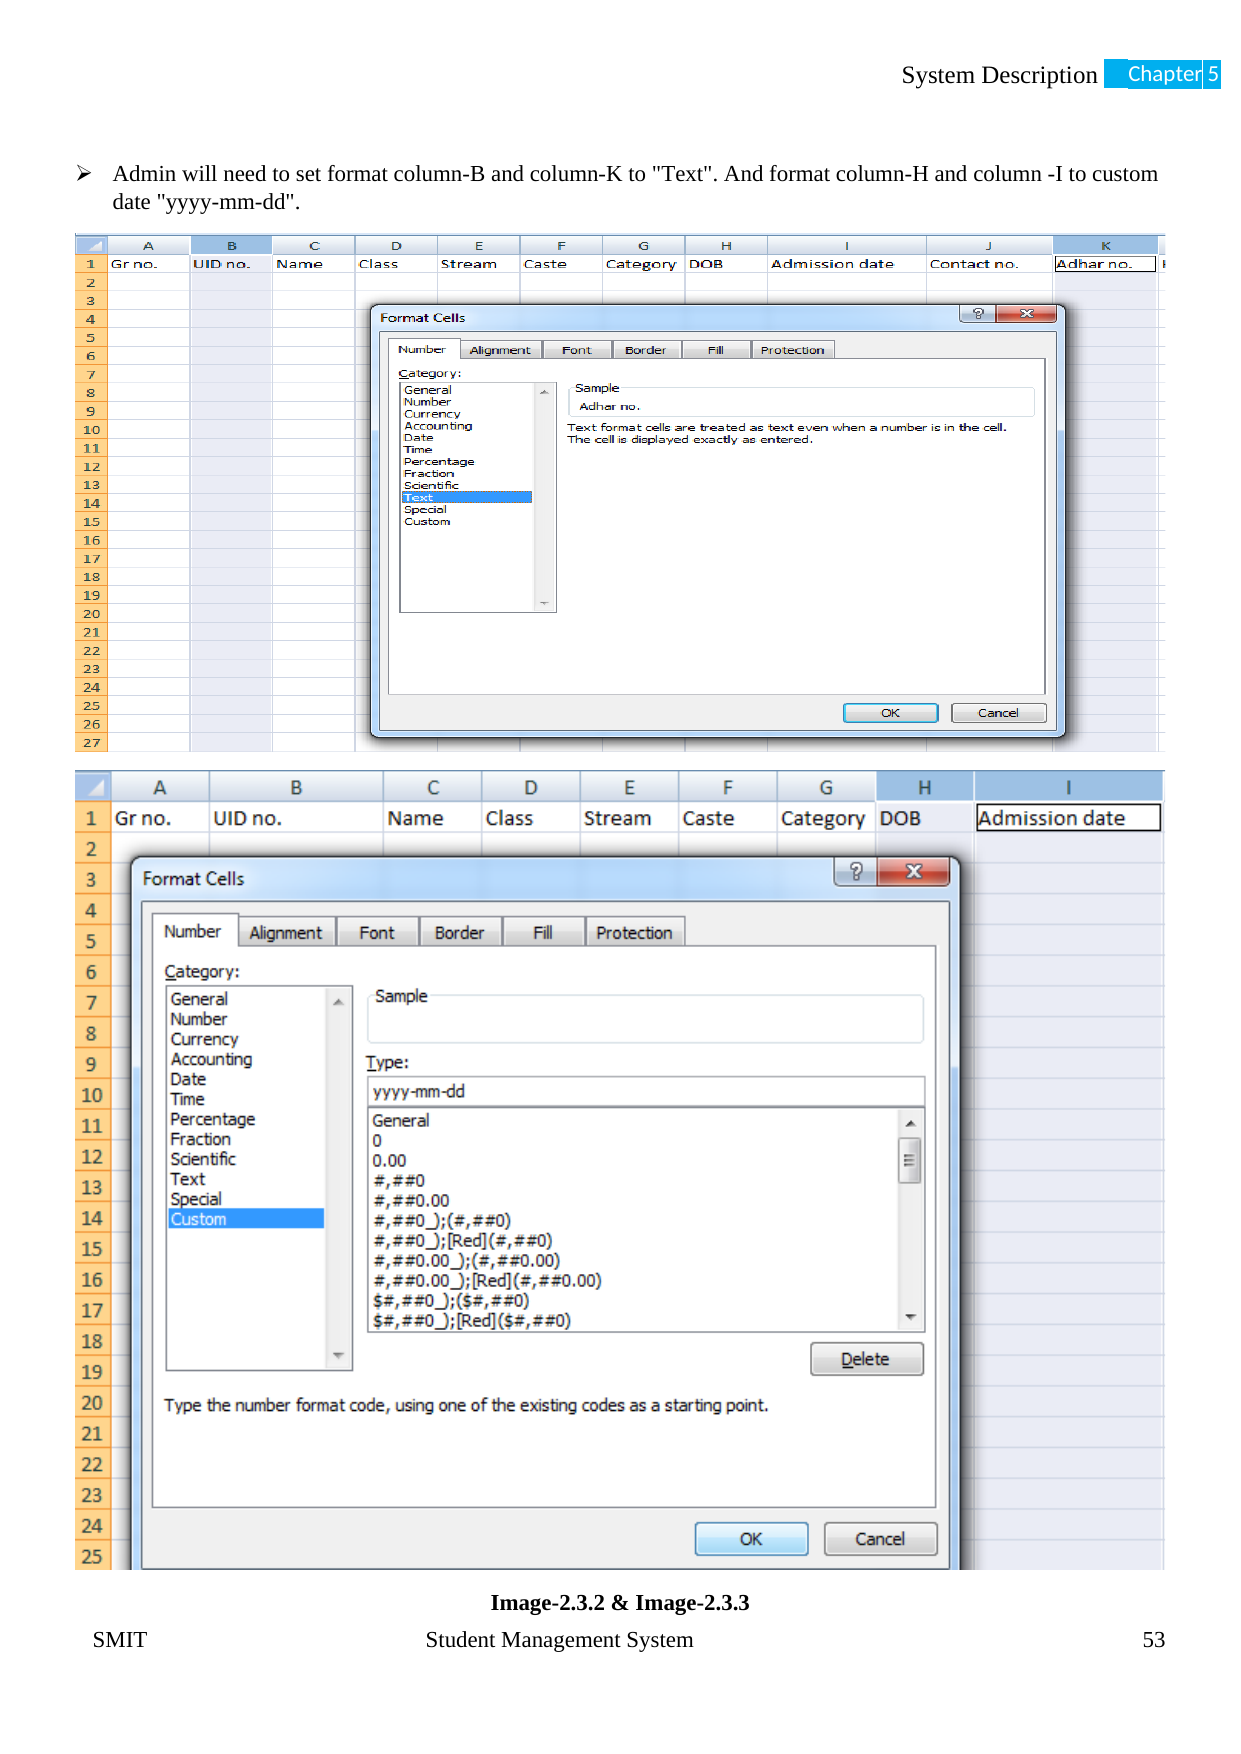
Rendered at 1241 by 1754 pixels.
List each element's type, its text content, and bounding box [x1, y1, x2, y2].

list Admin will need to set format column-B and column-K to "Text". And format column-H and column -I to custom date "yyyy-mm-dd". [75, 160, 1165, 215]
picture [75, 770, 1166, 1570]
list Image-2.3.2 & Image-2.3.3 [75, 1588, 1165, 1615]
picture [75, 233, 1166, 752]
